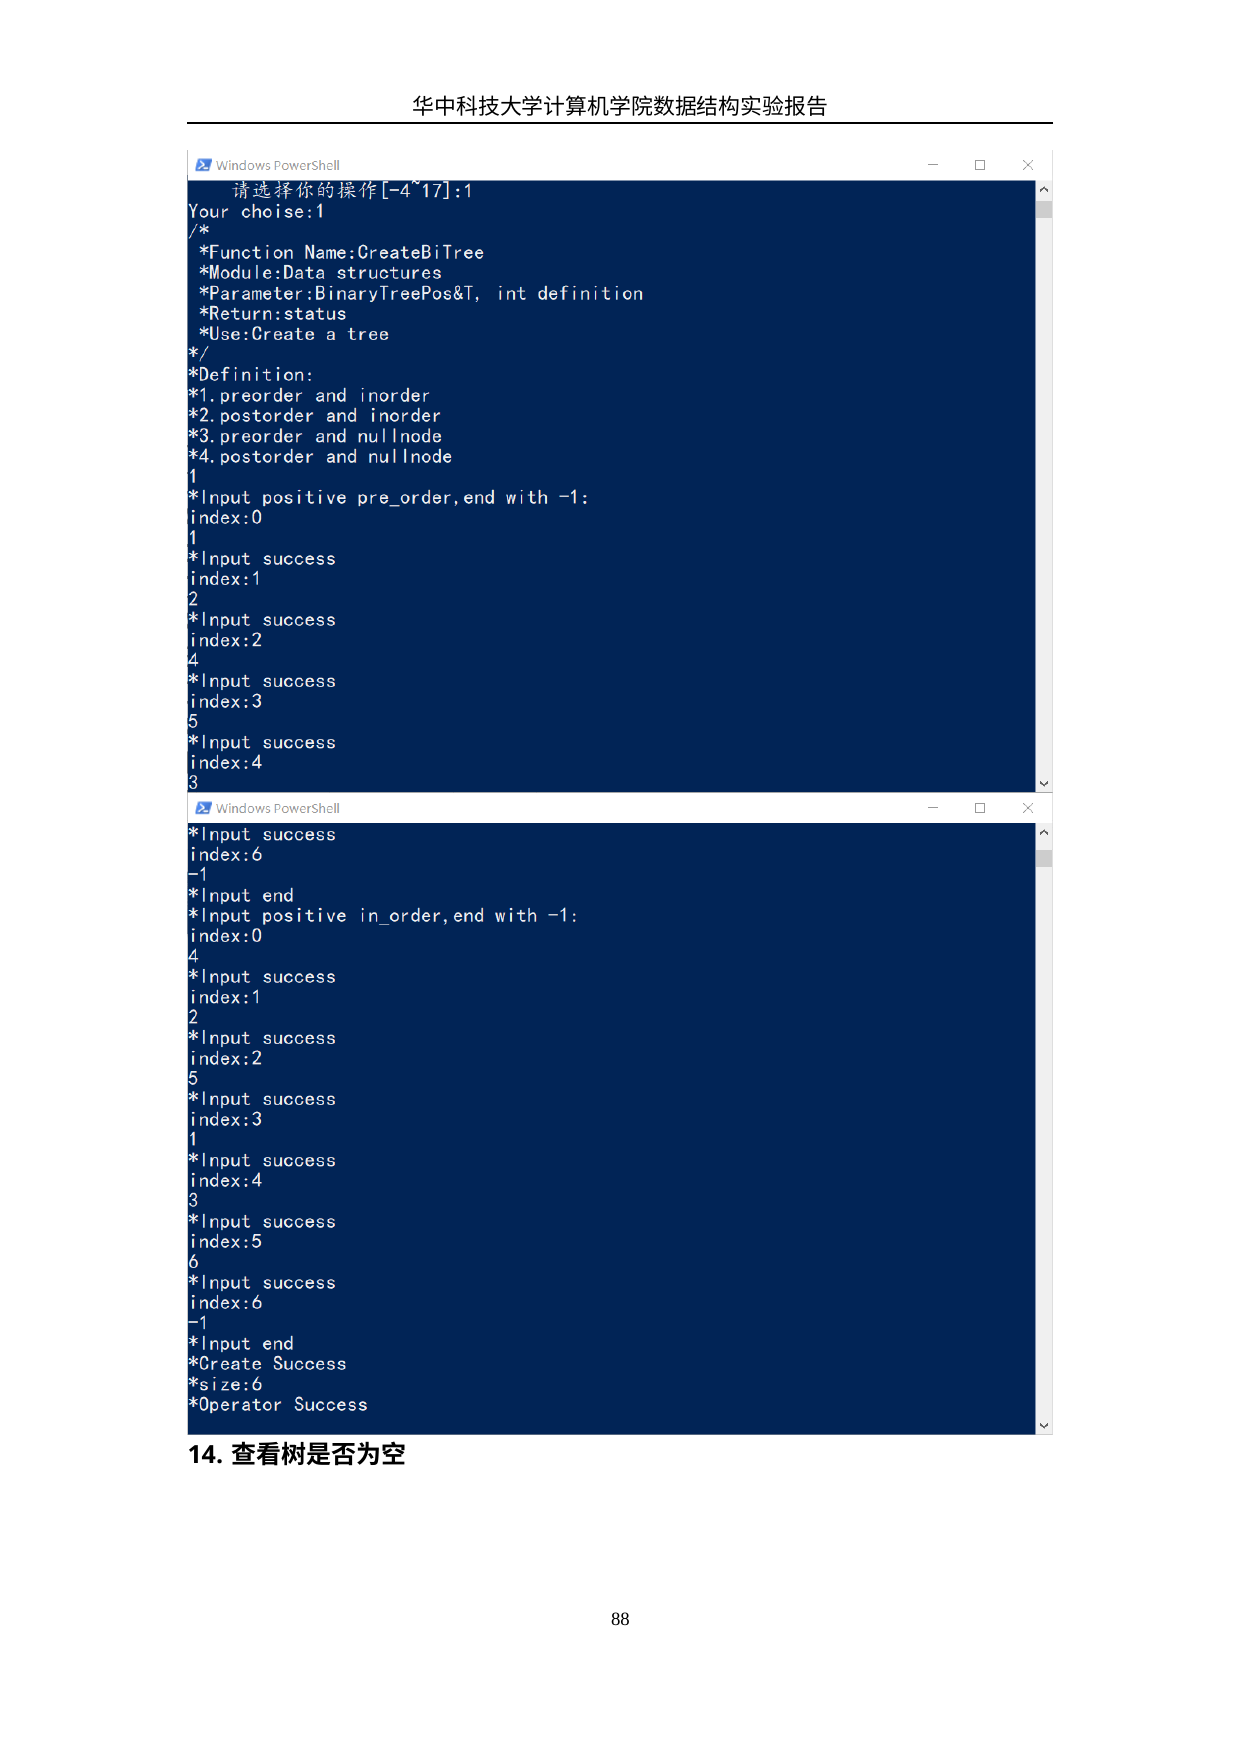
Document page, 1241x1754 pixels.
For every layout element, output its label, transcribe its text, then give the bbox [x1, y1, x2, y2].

list 查看树是否为空 [187, 1435, 1053, 1471]
picture [187, 150, 1053, 1435]
